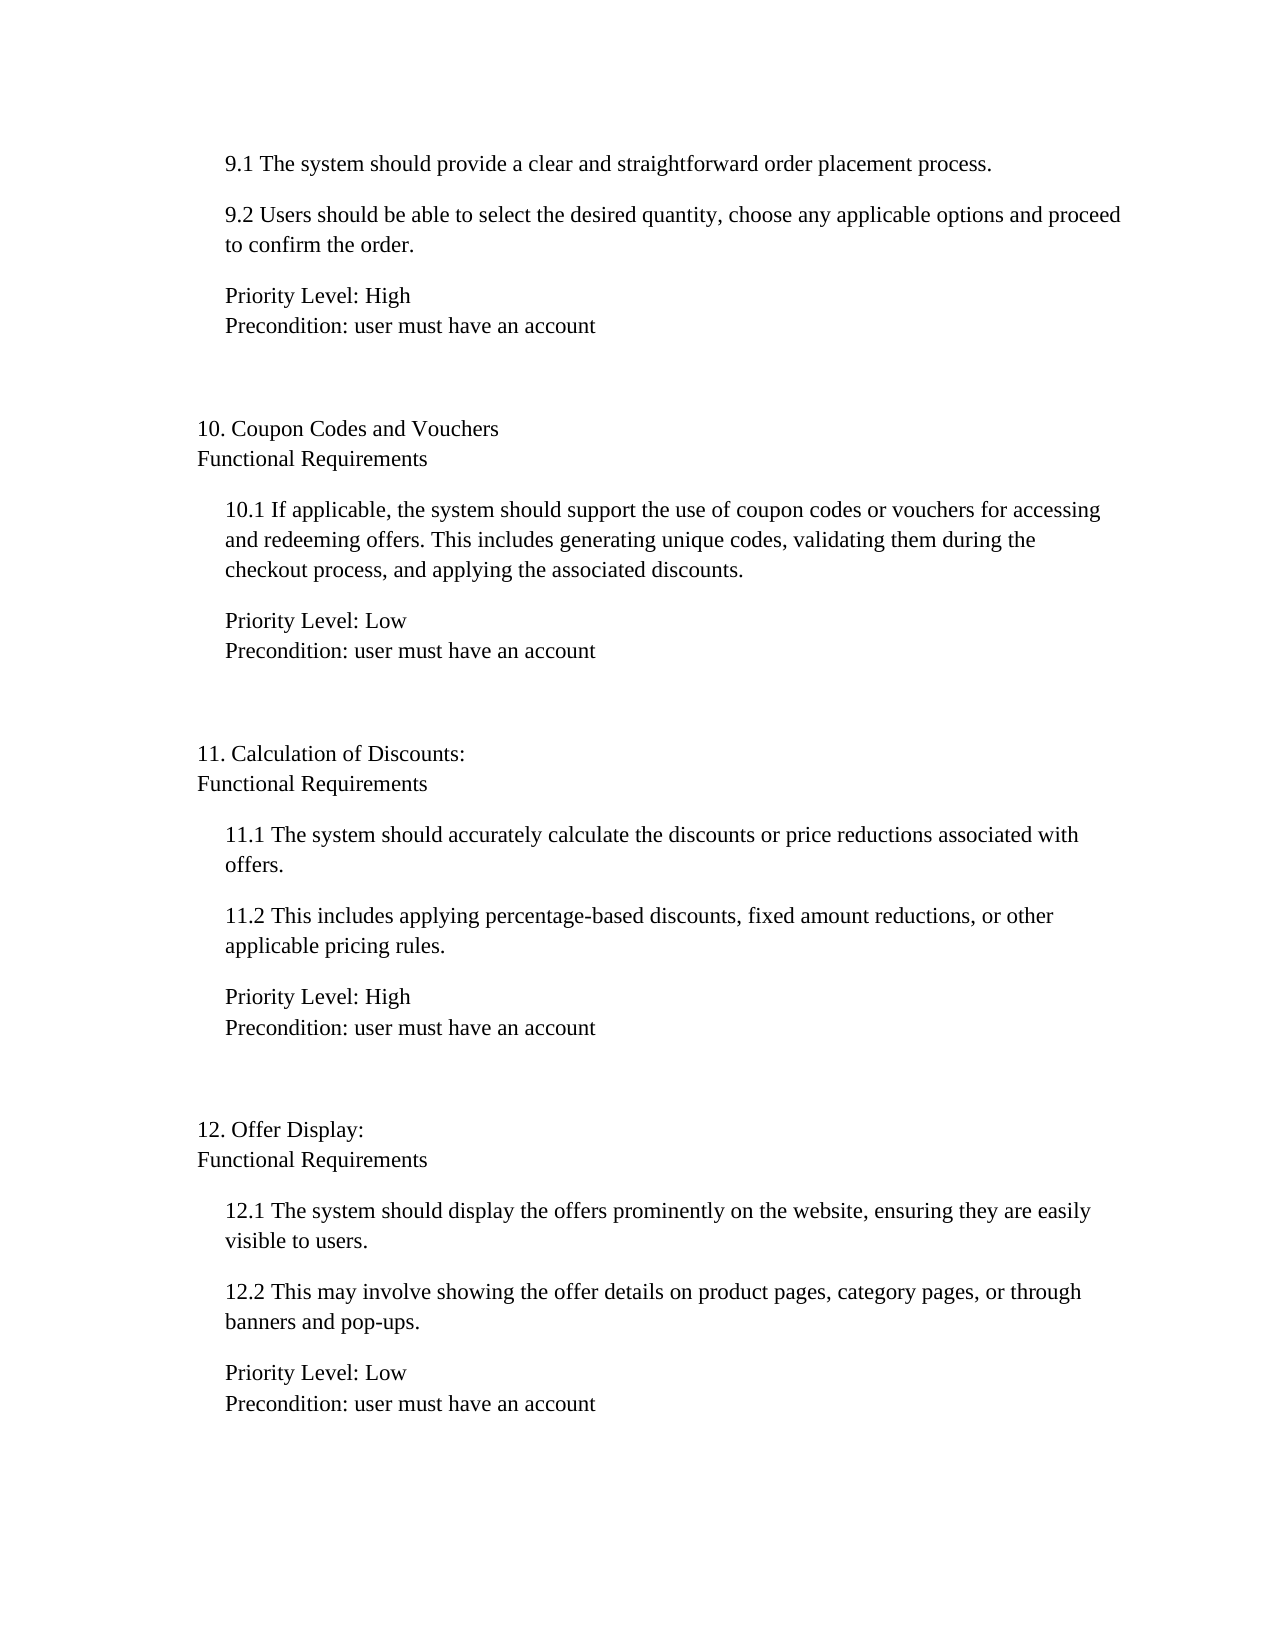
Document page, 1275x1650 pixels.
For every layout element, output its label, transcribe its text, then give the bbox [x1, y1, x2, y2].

text 11.2 This includes applying percentage-based discounts, fixed amount reductions, or other applicable pricing rules. [225, 902, 1125, 959]
text 9.1 The system should provide a clear and straightforward order placement process. [225, 150, 1125, 176]
text Priority Level: Low Precondition: user must have an account [225, 1359, 1125, 1416]
text 12.1 The system should display the offers prominently on the website, ensuring they are easily visible to users. [225, 1197, 1125, 1253]
text Priority Level: High Precondition: user must have an account [225, 282, 1125, 339]
text 12.2 This may involve showing the offer details on product pages, category pages, or through banners and pop-ups. [225, 1278, 1125, 1335]
text Priority Level: High Precondition: user must have an account [225, 983, 1125, 1040]
text Priority Level: Low Precondition: user must have an account [225, 607, 1125, 664]
text 10.1 If applicable, the system should support the use of coupon codes or vouchers for accessing and redeeming offers. This includes generating unique codes, validating them during the checkout process, and applying the associated discounts. [225, 496, 1125, 583]
text 11. Calculation of Discounts: Functional Requirements [197, 739, 1125, 796]
text 12. Offer Display: Functional Requirements [197, 1116, 1125, 1172]
text 10. Coupon Codes and Vouchers Functional Requirements [197, 414, 1125, 471]
text 11.1 The system should accurately calculate the discounts or price reductions associated with offers. [225, 821, 1125, 877]
text 9.2 Users should be able to select the desired quantity, choose any applicable options and proceed to confirm the order. [225, 201, 1125, 258]
